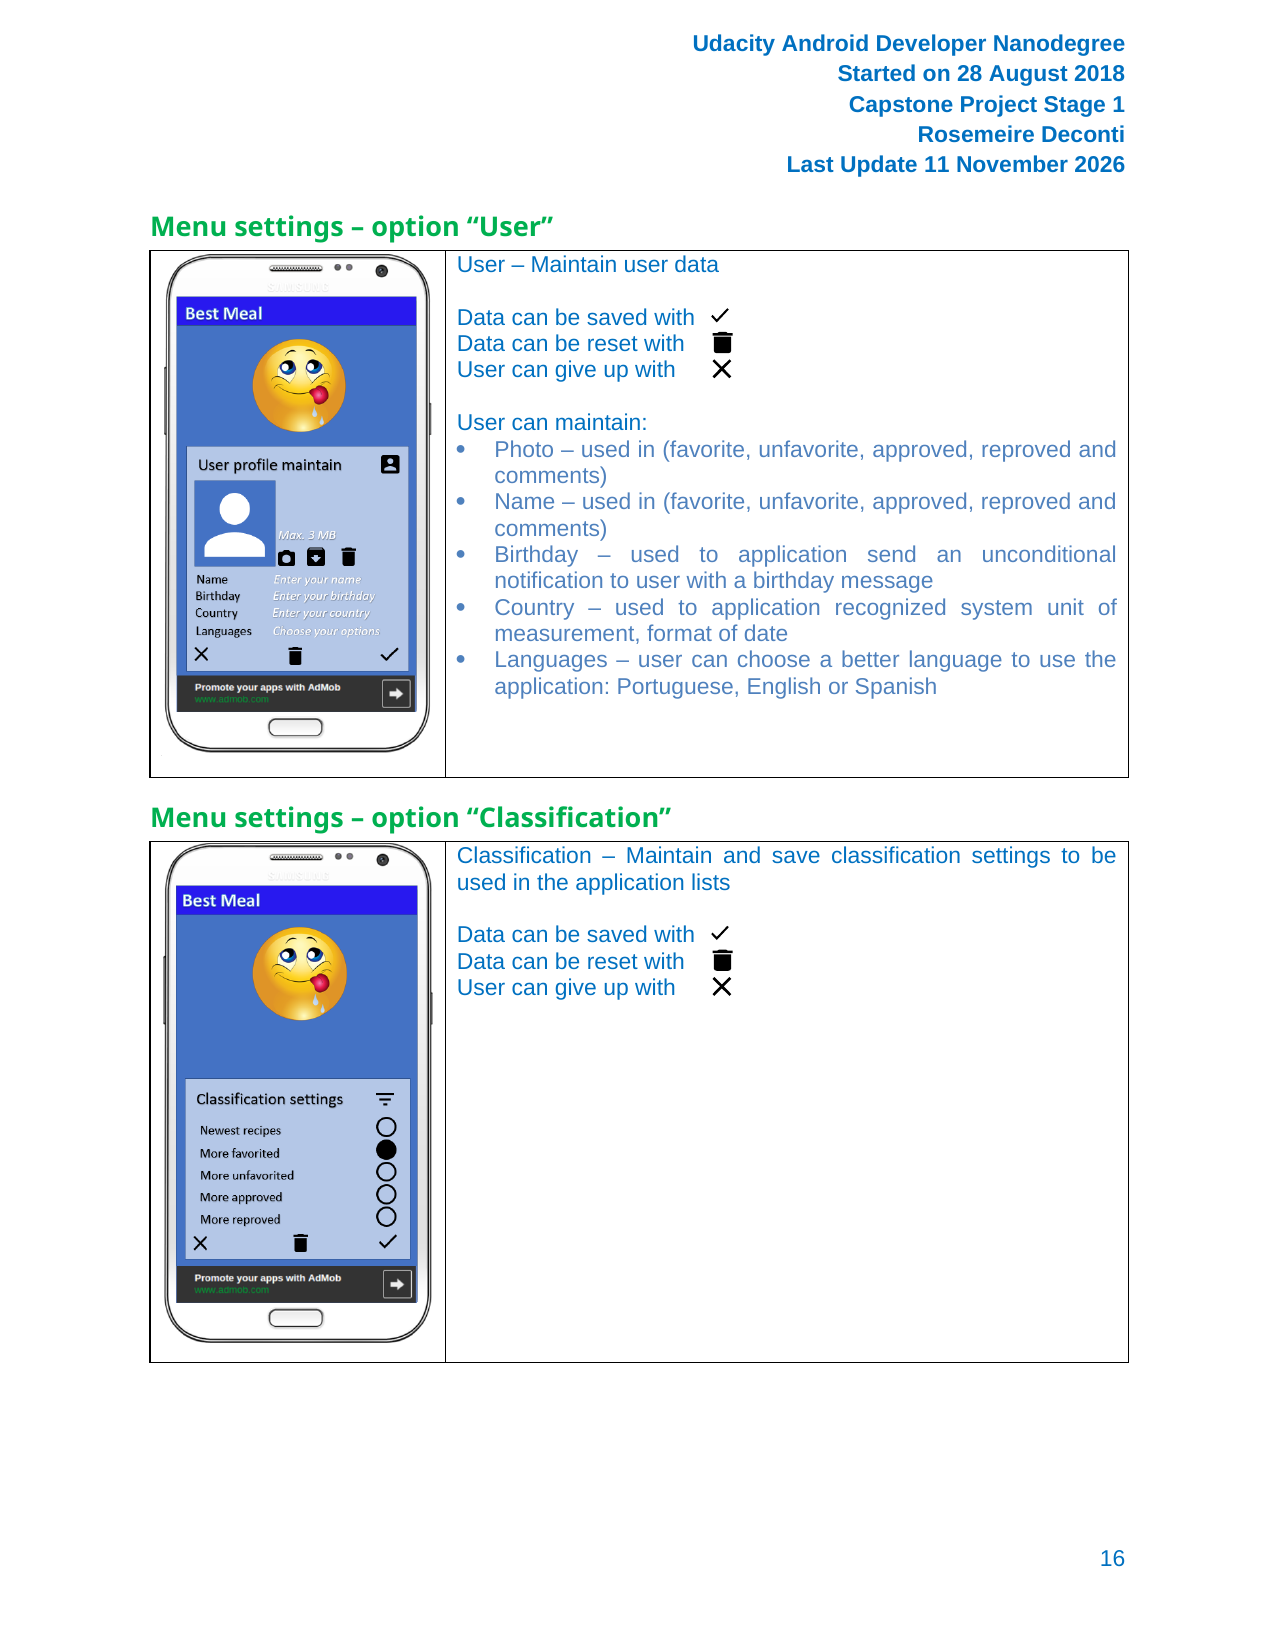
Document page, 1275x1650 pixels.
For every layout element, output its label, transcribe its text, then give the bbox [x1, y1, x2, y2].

picture [161, 251, 434, 756]
picture [161, 842, 434, 1343]
table_header [151, 251, 445, 777]
subtitle Menu settings – option “Classification” [150, 799, 1125, 836]
table_header [151, 842, 445, 1362]
table_header User – Maintain user data Data can be saved with Data can be reset with User can give up with User can maintain: Photo – used in (favorite, unfavorite, approved, reproved and comments) Name – used in (favorite, unfavorite, approved, reproved and comments) Birthday – used to application send an unconditional notification to user with a birthday message Country – used to application recognized system unit of measurement, format of date Languages – user can choose a better language to use the application: Portuguese, English or Spanish [446, 251, 1128, 777]
table_header Classification – Maintain and save classification settings to be used in the application lists Data can be saved with Data can be reset with User can give up with [446, 842, 1128, 1362]
subtitle Menu settings – option “User” [150, 208, 1125, 244]
